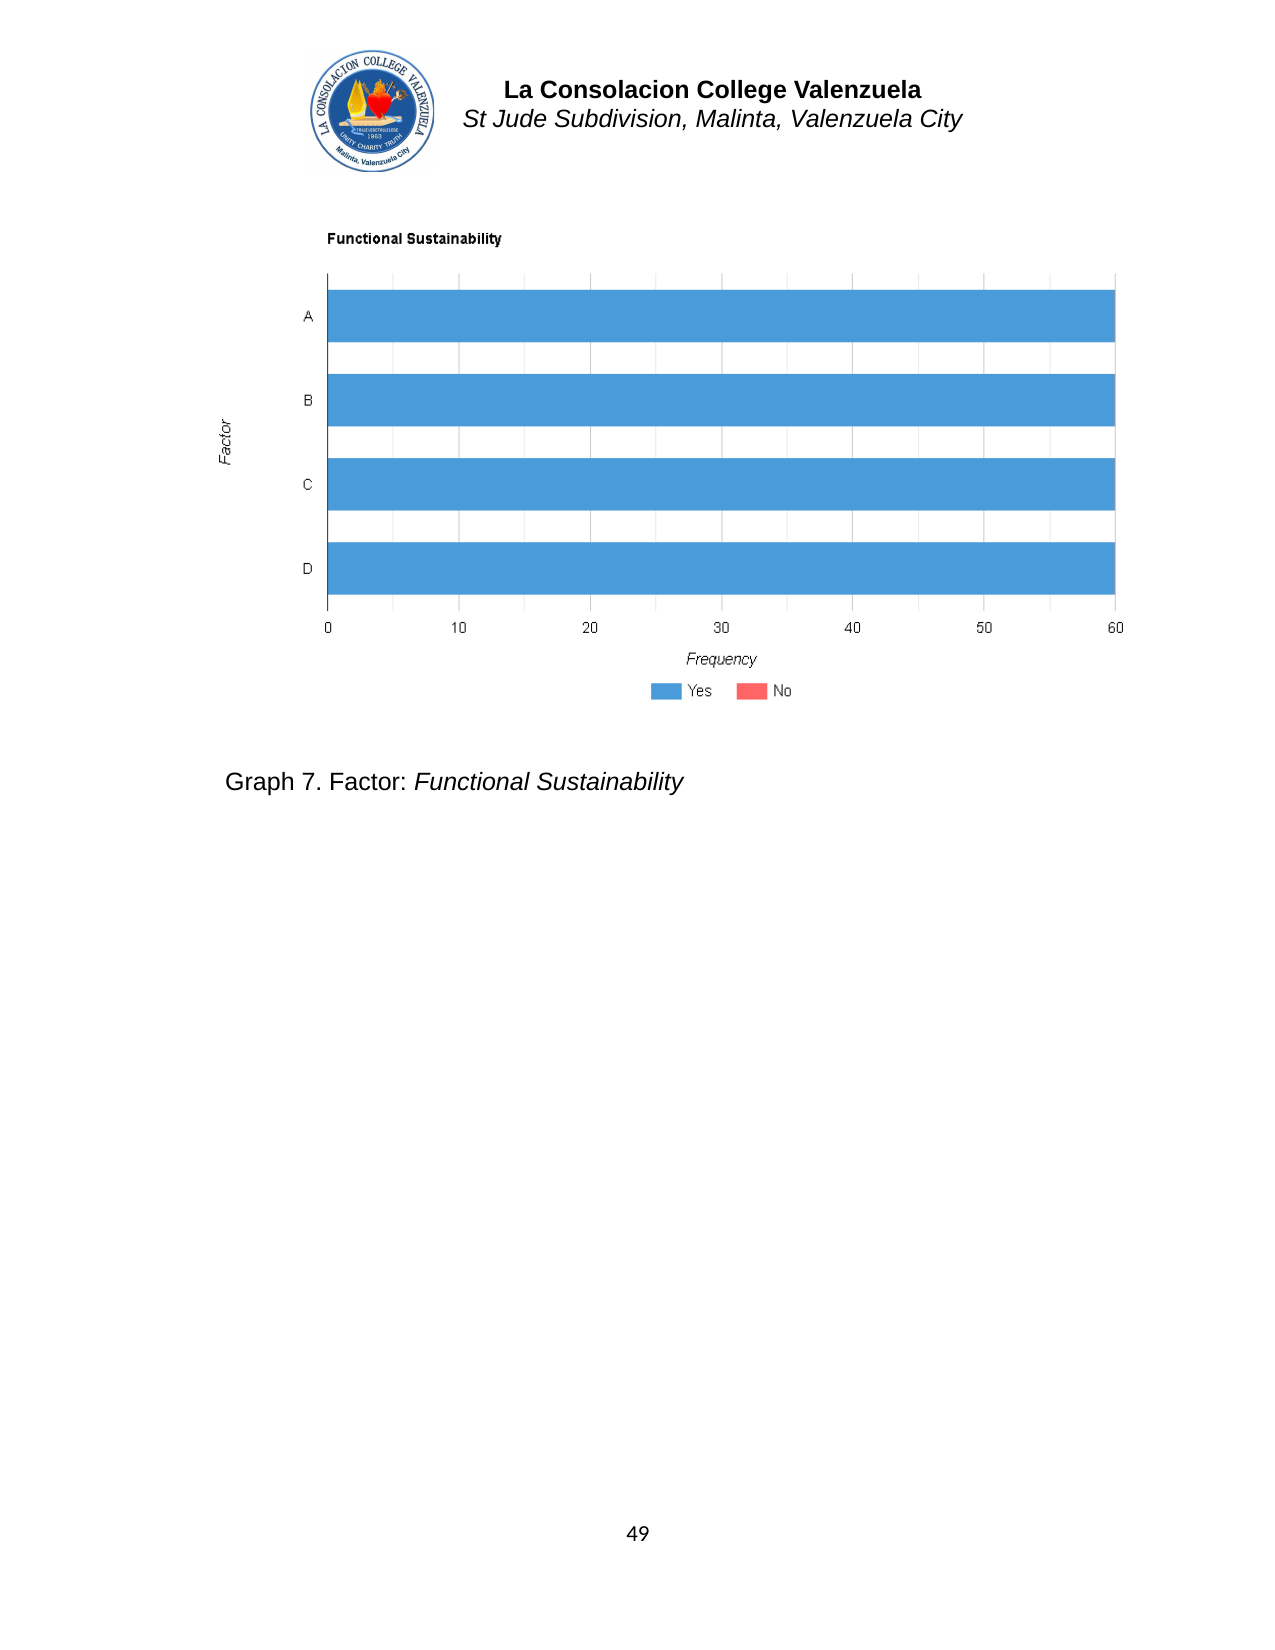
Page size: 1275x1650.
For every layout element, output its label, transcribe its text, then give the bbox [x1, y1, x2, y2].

text Graph 7. Factor: Functional Sustainability [150, 767, 1125, 796]
picture [214, 221, 1124, 699]
picture [309, 49, 435, 172]
